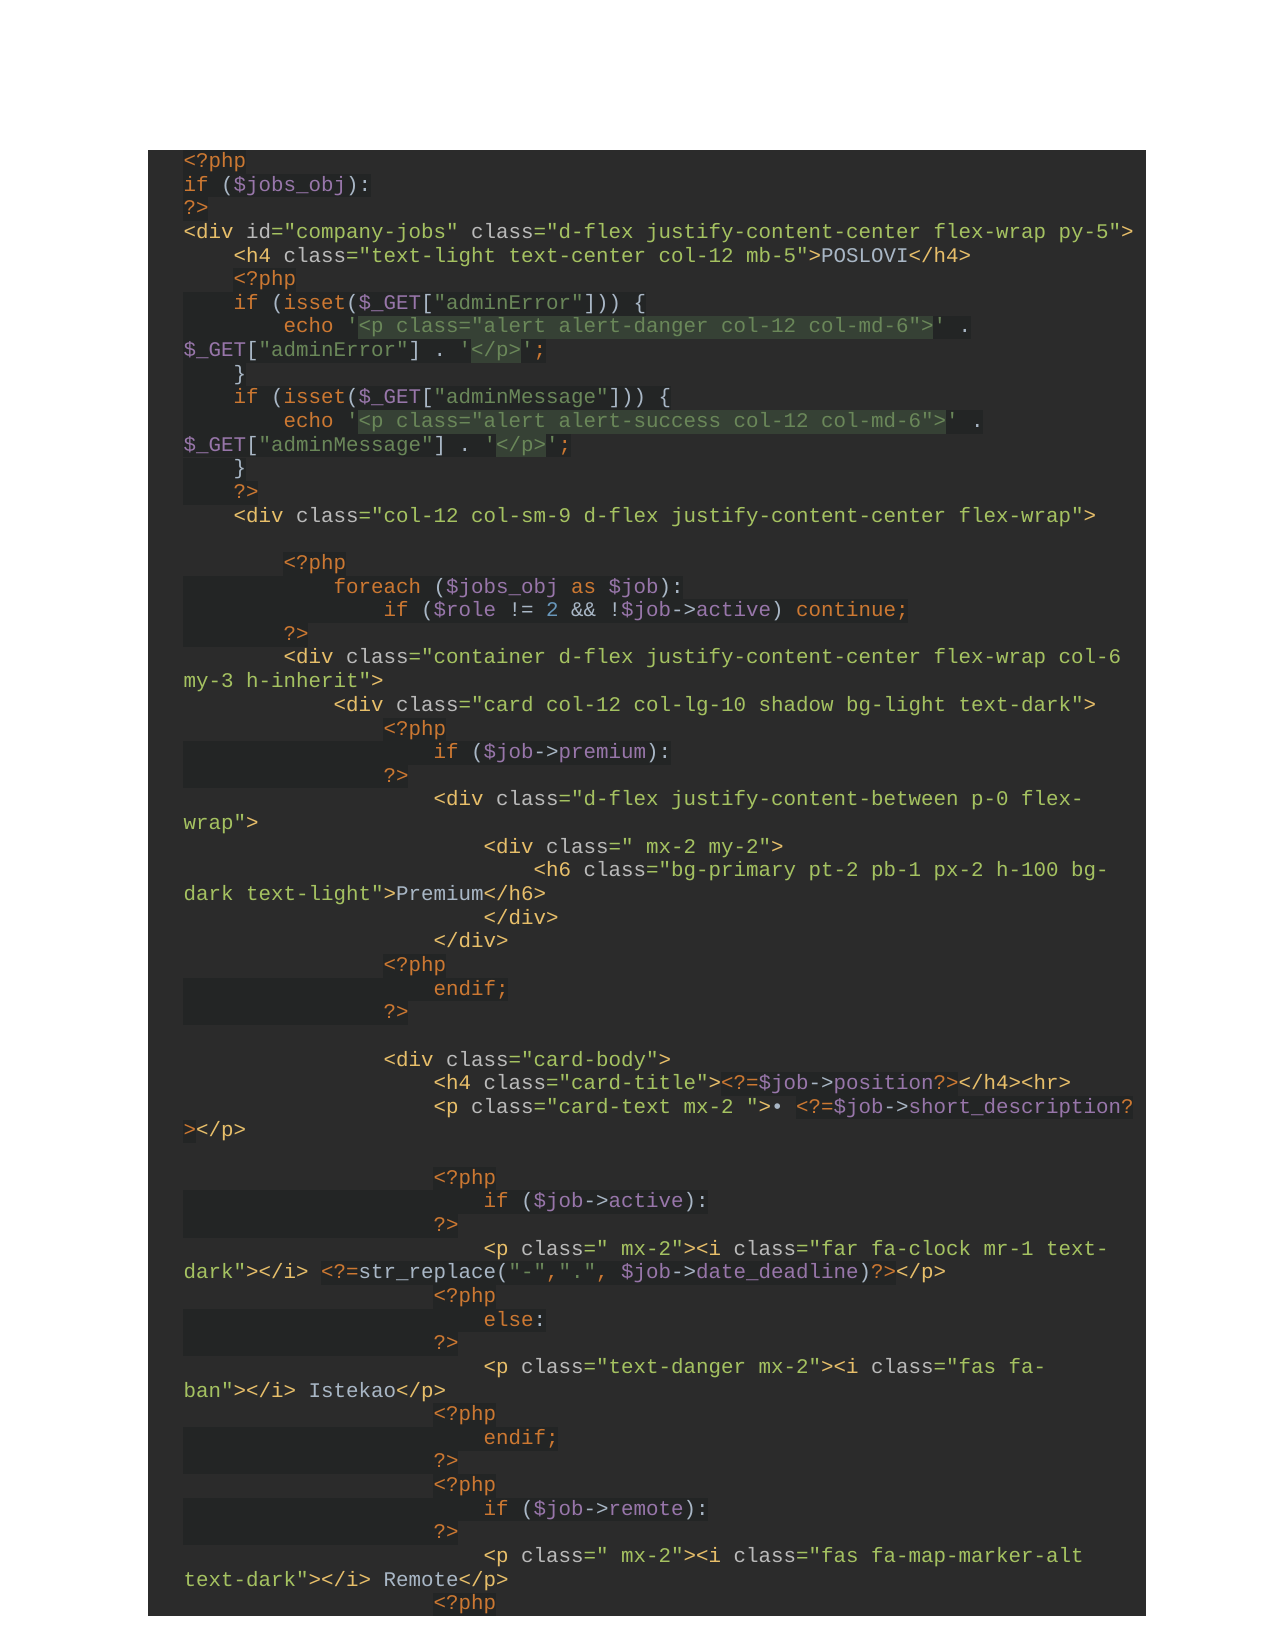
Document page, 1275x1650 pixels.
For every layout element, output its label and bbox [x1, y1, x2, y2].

list [148, 150, 1146, 1616]
